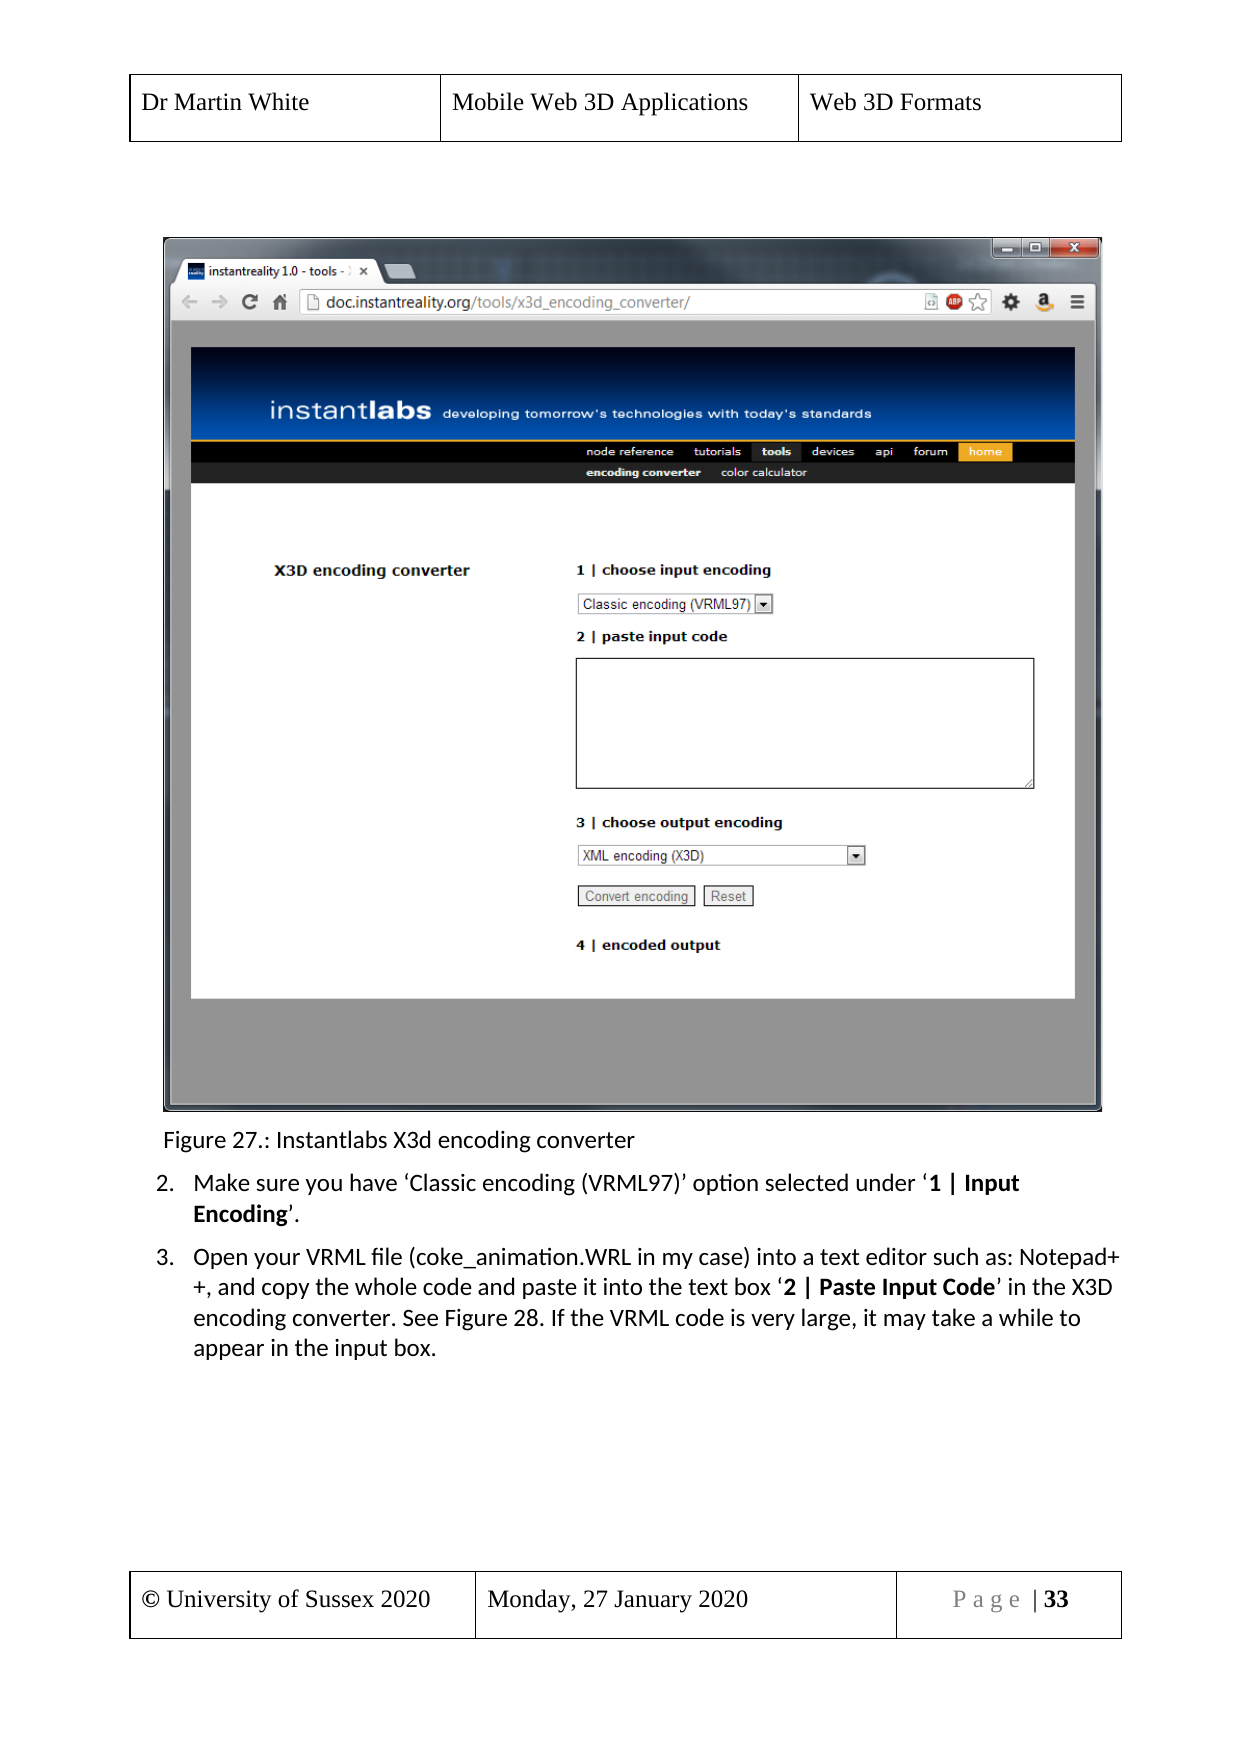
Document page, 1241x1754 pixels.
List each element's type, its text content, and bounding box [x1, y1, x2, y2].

list Make sure you have ‘Classic encoding (VRML97)’ option selected under ‘1 | Input Encoding’. [156, 1167, 1122, 1228]
picture [163, 237, 1103, 1112]
list Open your VRML file (coke_animation.WRL in my case) into a text editor such as: Notepad++, and copy the whole code and paste it into the text box ‘2 | Paste Input Code’ in the X3D encoding converter. See Figure 28. If the VRML code is very large, it may take a while to appear in the input box. [156, 1241, 1122, 1363]
text Figure 27.: Instantlabs X3d encoding converter [118, 1124, 1122, 1155]
